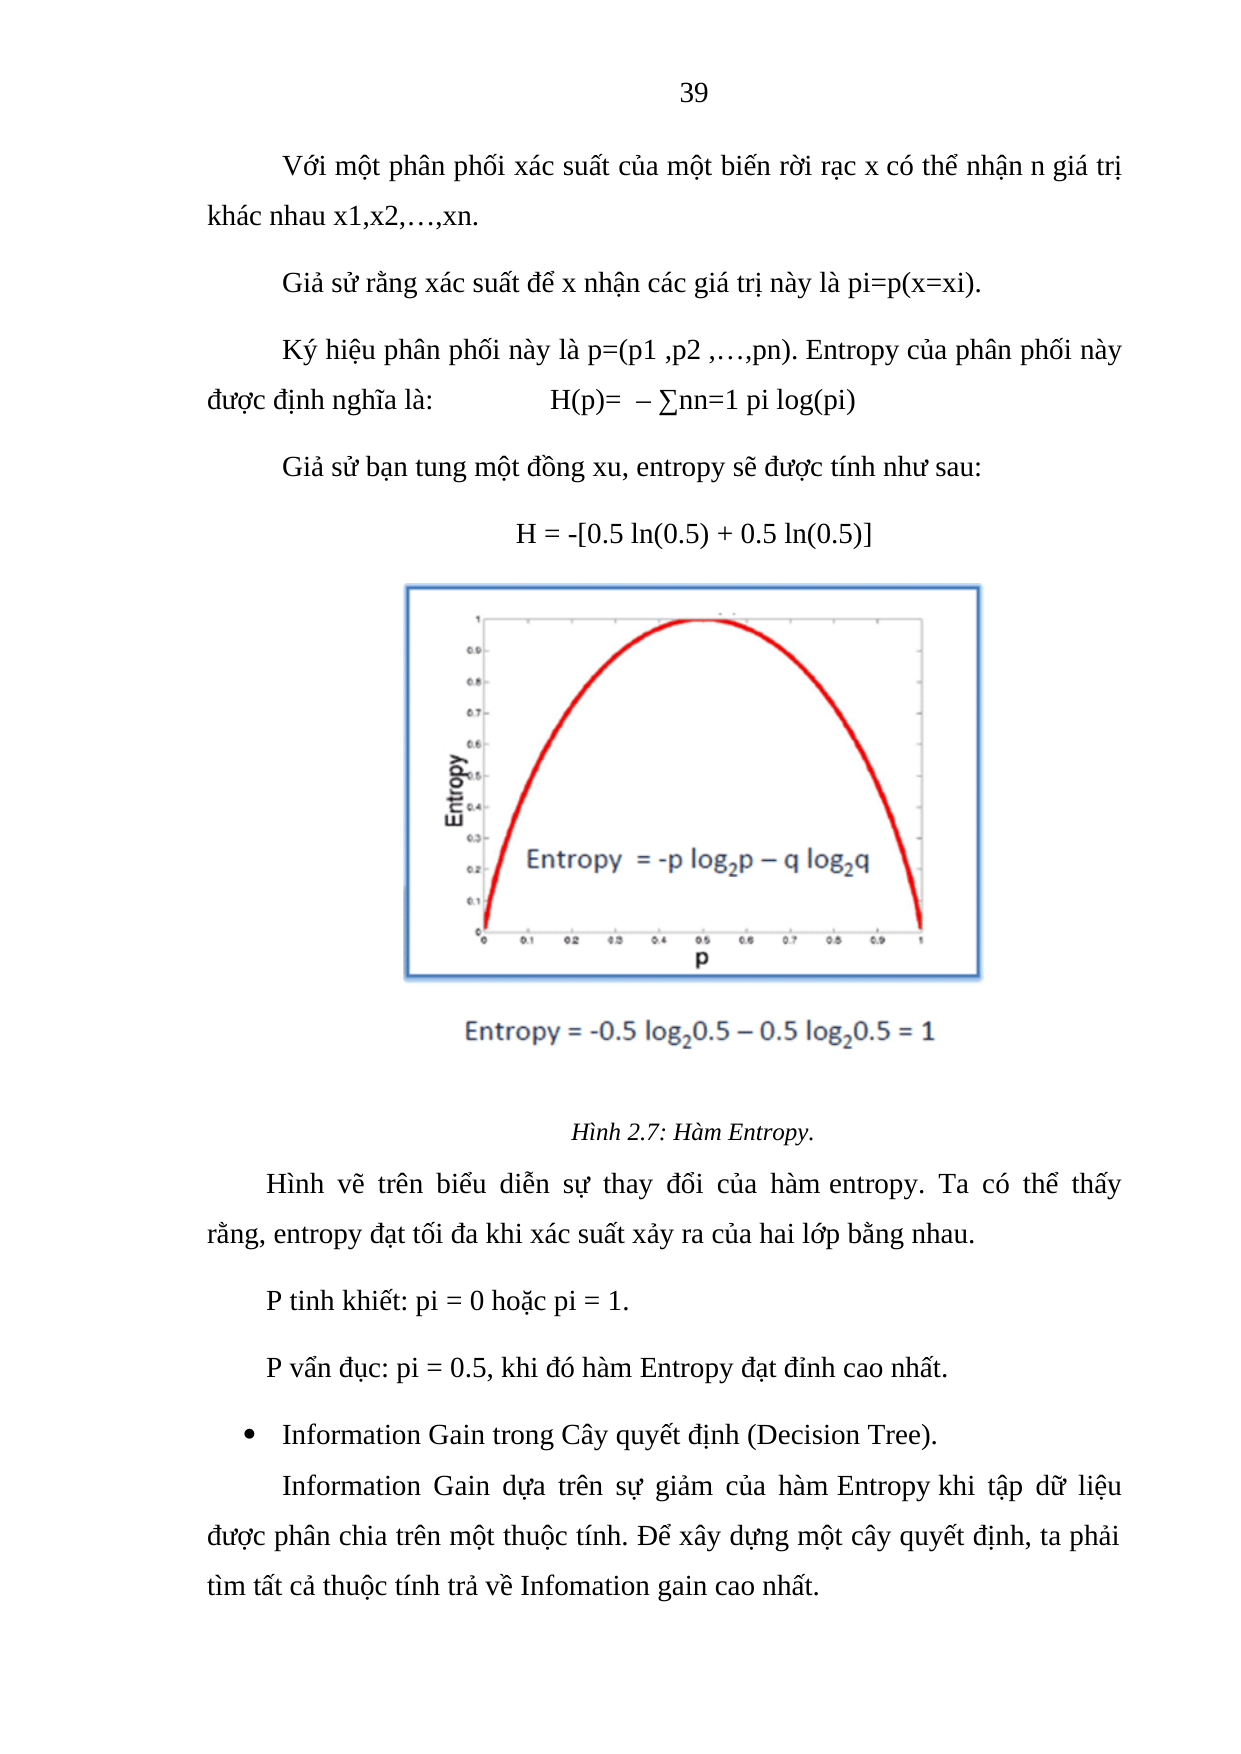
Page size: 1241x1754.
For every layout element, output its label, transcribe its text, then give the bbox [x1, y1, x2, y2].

list Information Gain trong Cây quyết định (Decision Tree). [244, 1417, 1122, 1451]
text Information Gain dựa trên sự giảm của hàm Entropy khi tập dữ liệu được phân chia trên một thuộc tính. Để xây dựng một cây quyết định, ta phải tìm tất cả thuộc tính trả về Infomation gain cao nhất. [207, 1468, 1122, 1602]
text Giả sử rằng xác suất để x nhận các giá trị này là pi=p(x=xi). [207, 265, 1122, 298]
text Với một phân phối xác suất của một biến rời rạc x có thể nhận n giá trị khác nhau x1,x2,…,xn. [207, 148, 1122, 232]
picture [403, 583, 985, 1084]
text Giả sử bạn tung một đồng xu, entropy sẽ được tính như sau: [207, 449, 1122, 483]
text Hình vẽ trên biểu diễn sự thay đổi của hàm entropy. Ta có thể thấy rằng, entropy đạt tối đa khi xác suất xảy ra của hai lớp bằng nhau. [207, 1166, 1122, 1250]
text Ký hiệu phân phối này là p=(p1 ,p2 ,…,pn). Entropy của phân phối này được định nghĩa là: H(p)= – ∑nn=1 pi log(pi) [207, 332, 1122, 416]
text P tinh khiết: pi = 0 hoặc pi = 1. [207, 1283, 1122, 1317]
text P vẩn đục: pi = 0.5, khi đó hàm Entropy đạt đỉnh cao nhất. [207, 1351, 1122, 1384]
text H = -[0.5 ln(0.5) + 0.5 ln(0.5)] [207, 516, 1122, 550]
